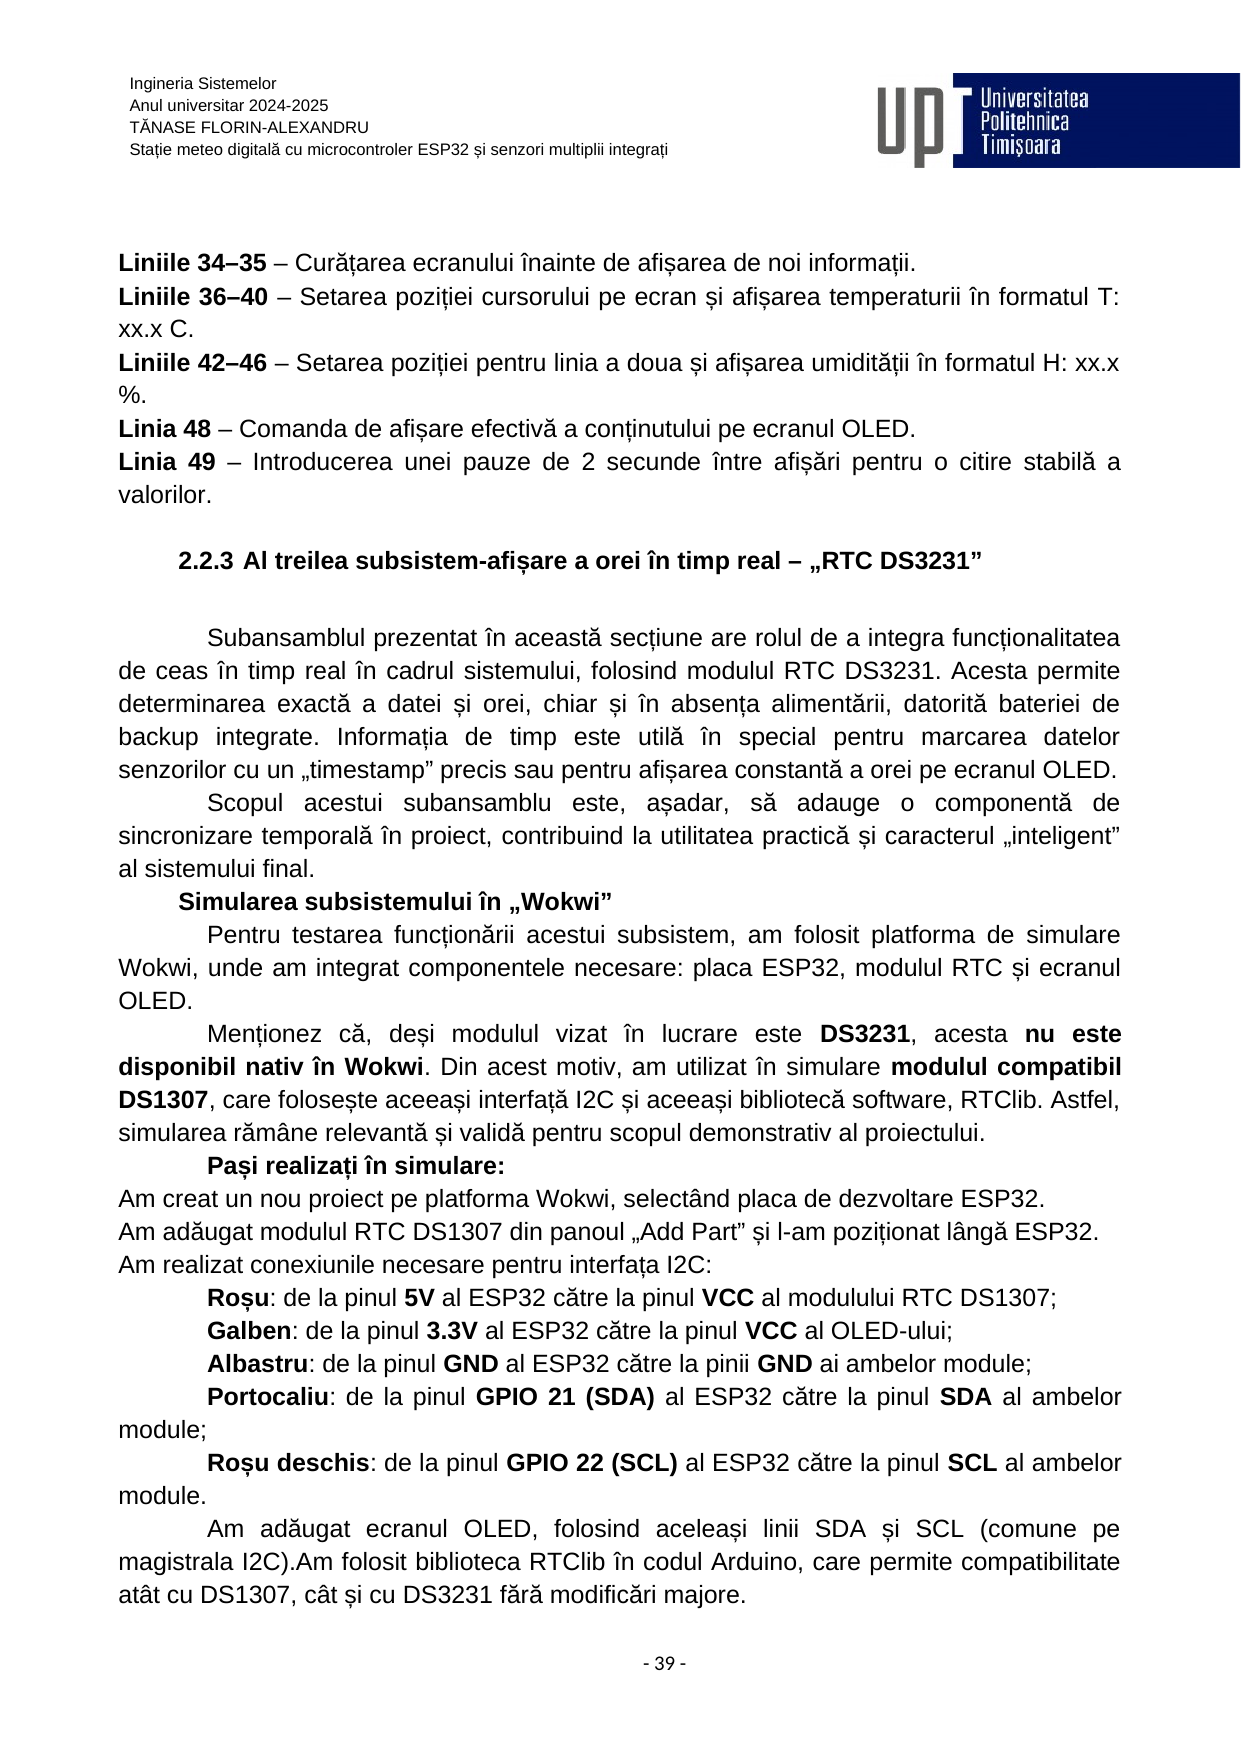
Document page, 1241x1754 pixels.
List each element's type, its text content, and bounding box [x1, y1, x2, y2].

text Liniile 34–35 – Curățarea ecranului înainte de afișarea de noi informații. [118, 248, 1122, 277]
text Subansamblul prezentat în această secțiune are rolul de a integra funcționalitatea de ceas în timp real în cadrul sistemului, folosind modulul RTC DS3231. Acesta permite determinarea exactă a datei și orei, chiar și în absența alimentării, datorită bateriei de backup integrate. Informația de timp este utilă în special pentru marcarea datelor senzorilor cu un „timestamp” precis sau pentru afișarea constantă a orei pe ecranul OLED. [118, 623, 1122, 783]
text Scopul acestui subansamblu este, așadar, să adauge o componentă de sincronizare temporală în proiect, contribuind la utilitatea practică și caracterul „inteligent” al sistemului final. [118, 788, 1122, 883]
text Am creat un nou proiect pe platforma Wokwi, selectând placa de dezvoltare ESP32. [118, 1184, 1122, 1213]
text Am adăugat ecranul OLED, folosind aceleași linii SDA și SCL (comune pe magistrala I2C).Am folosit biblioteca RTClib în codul Arduino, care permite compatibilitate atât cu DS1307, cât și cu DS3231 fără modificări majore. [118, 1514, 1122, 1609]
text Albastru: de la pinul GND al ESP32 către la pinii GND ai ambelor module; [118, 1349, 1122, 1378]
text Pași realizați în simulare: [118, 1151, 1122, 1180]
text Roșu: de la pinul 5V al ESP32 către la pinul VCC al modulului RTC DS1307; [118, 1283, 1122, 1312]
text Portocaliu: de la pinul GPIO 21 (SDA) al ESP32 către la pinul SDA al ambelor module; [118, 1382, 1122, 1444]
text Roșu deschis: de la pinul GPIO 22 (SCL) al ESP32 către la pinul SCL al ambelor module. [118, 1448, 1122, 1510]
text Menționez că, deși modulul vizat în lucrare este DS3231, acesta nu este disponibil nativ în Wokwi. Din acest motiv, am utilizat în simulare modulul compatibil DS1307, care folosește aceeași interfață I2C și aceeași bibliotecă software, RTClib. Astfel, simularea rămâne relevantă și validă pentru scopul demonstrativ al proiectului. [118, 1019, 1122, 1147]
text Linia 49 – Introducerea unei pauze de 2 secunde între afișări pentru o citire stabilă a valorilor. [118, 447, 1122, 508]
subtitle 2.2.3 Al treilea subsistem-afișare a orei în timp real – „RTC DS3231” [178, 546, 1122, 574]
picture [877, 73, 1241, 168]
text Am adăugat modulul RTC DS1307 din panoul „Add Part” și l-am poziționat lângă ESP32. [118, 1217, 1122, 1246]
text Galben: de la pinul 3.3V al ESP32 către la pinul VCC al OLED-ului; [118, 1316, 1122, 1345]
text Liniile 42–46 – Setarea poziției pentru linia a doua și afișarea umidității în formatul H: xx.x %. [118, 347, 1122, 409]
text Linia 48 – Comanda de afișare efectivă a conținutului pe ecranul OLED. [118, 413, 1122, 442]
text Pentru testarea funcționării acestui subsistem, am folosit platforma de simulare Wokwi, unde am integrat componentele necesare: placa ESP32, modulul RTC și ecranul OLED. [118, 920, 1122, 1015]
text Am realizat conexiunile necesare pentru interfața I2C: [118, 1250, 1122, 1279]
text Liniile 36–40 – Setarea poziției cursorului pe ecran și afișarea temperaturii în formatul T: xx.x C. [118, 281, 1122, 343]
text Simularea subsistemului în „Wokwi” [118, 887, 1122, 916]
